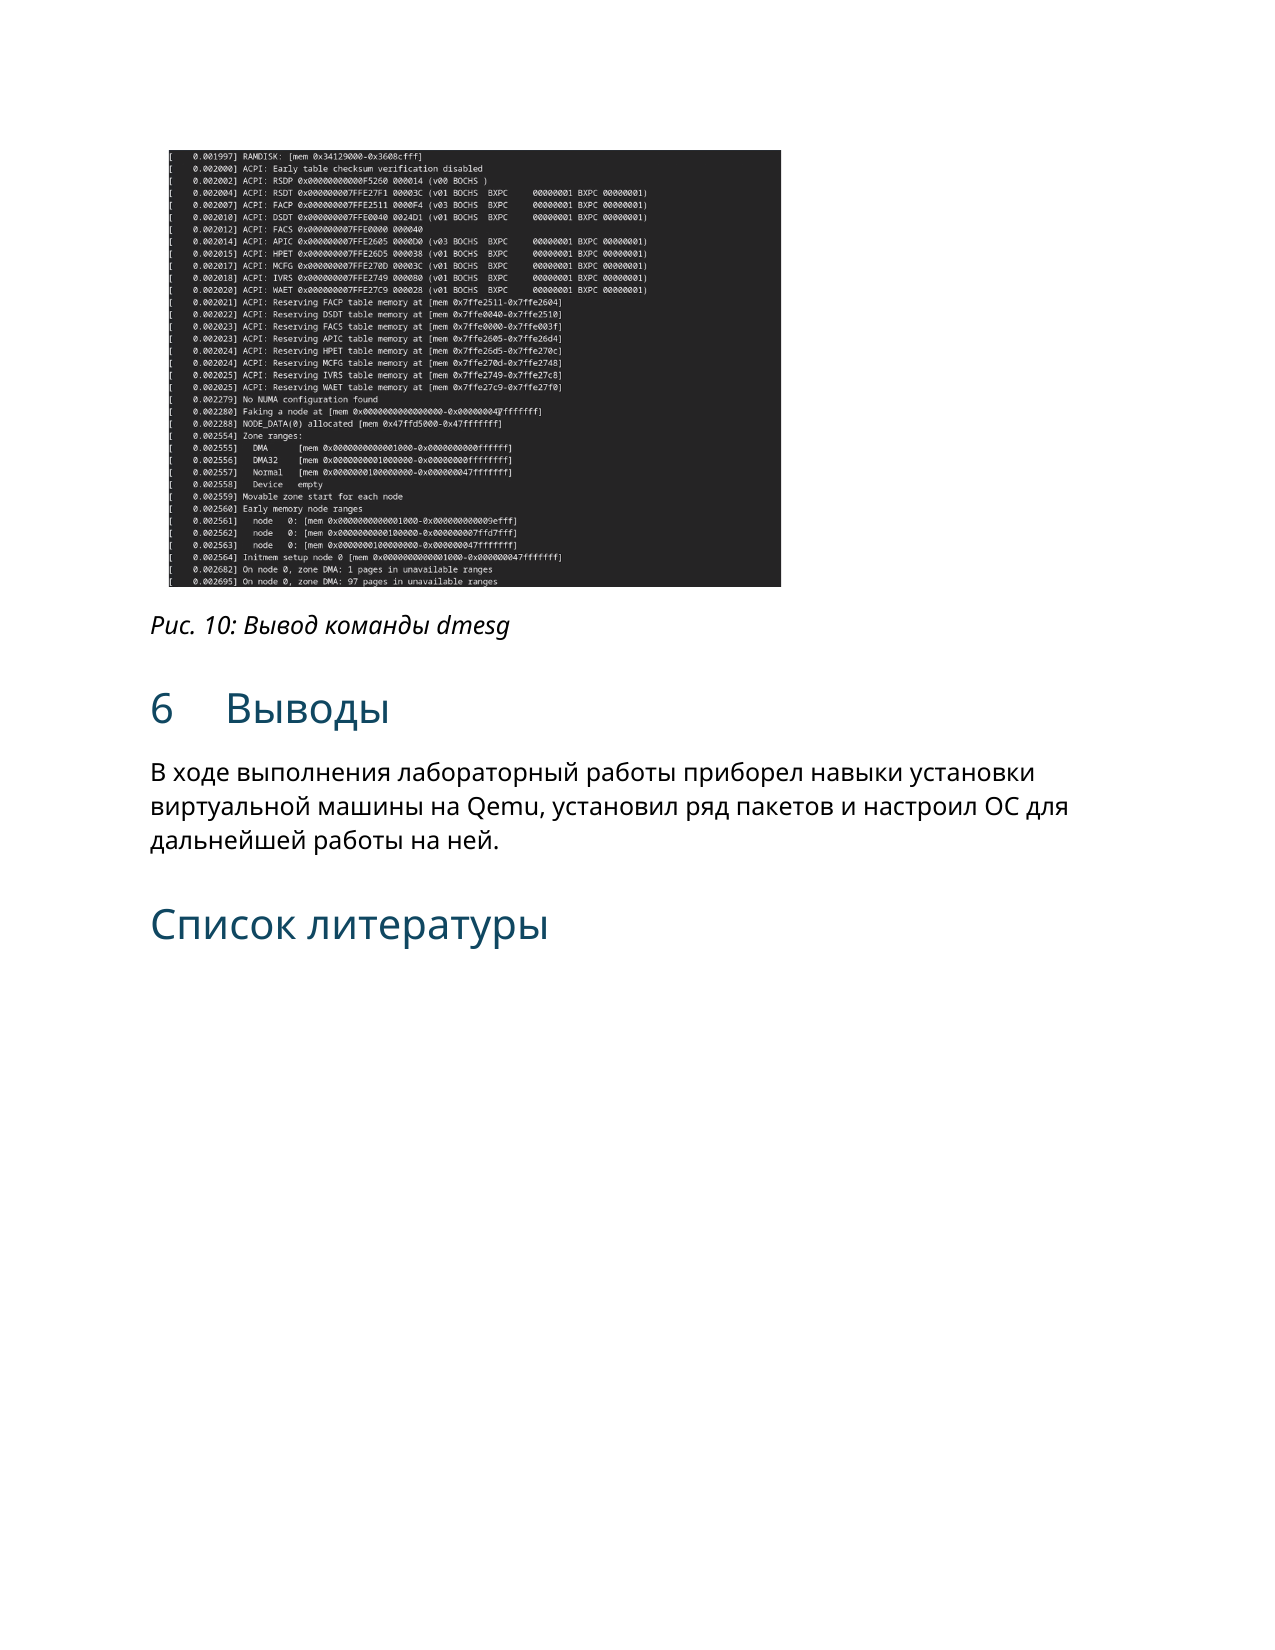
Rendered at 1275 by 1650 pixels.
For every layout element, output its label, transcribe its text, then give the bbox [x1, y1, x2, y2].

text В ходе выполнения лабораторный работы приборел навыки установки виртуальной машины на Qemu, установил ряд пакетов и настроил ОС для дальнейшей работы на ней. [150, 755, 1125, 857]
subtitle 6 Выводы [150, 679, 1125, 736]
text Рис. 10: Вывод команды dmesg [150, 608, 1125, 642]
picture [168, 150, 782, 587]
subtitle Список литературы [150, 894, 1125, 951]
